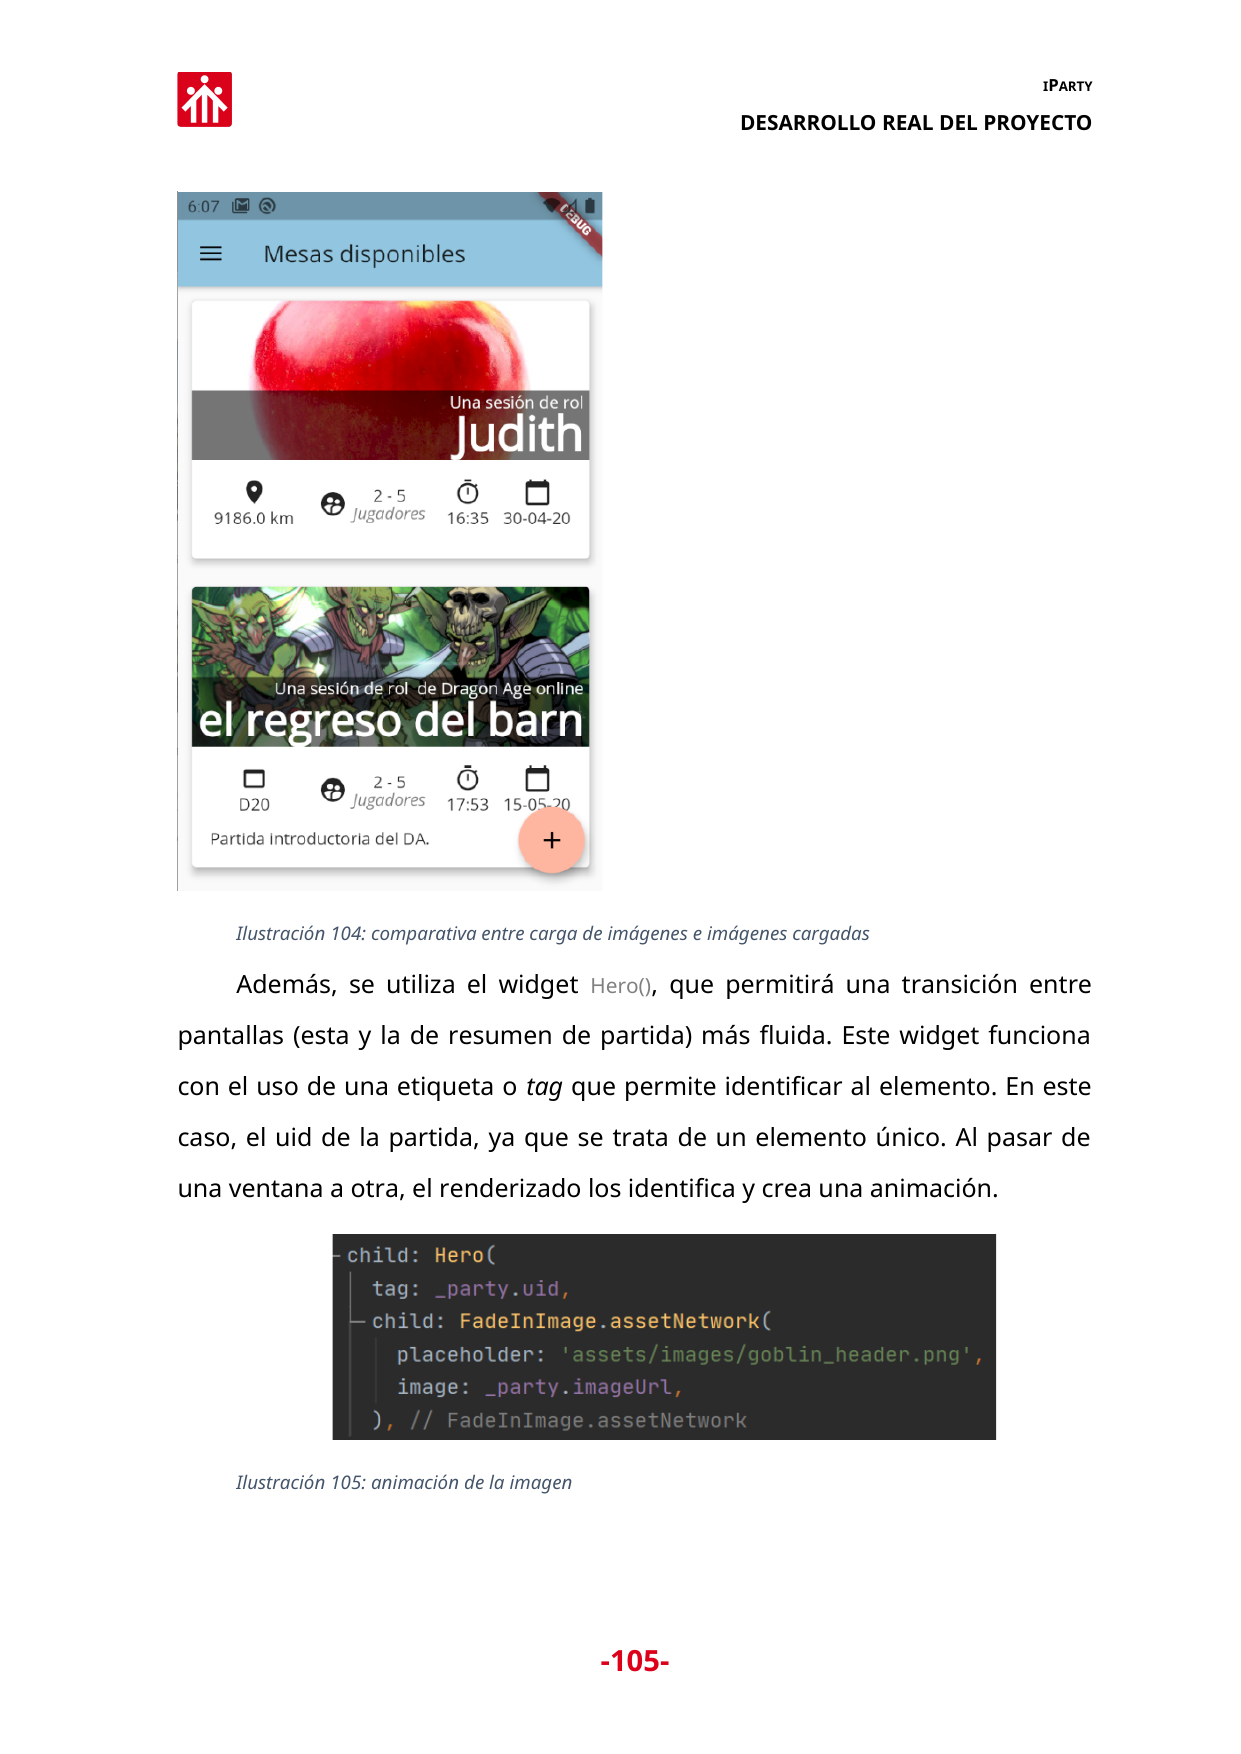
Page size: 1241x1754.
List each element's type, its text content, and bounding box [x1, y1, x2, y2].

picture [177, 191, 603, 891]
picture [332, 1234, 997, 1440]
text Ilustración : animación de la imagen [177, 1469, 1092, 1494]
text Ilustración : comparativa entre carga de imágenes e imágenes cargadas [177, 920, 1092, 946]
picture [177, 72, 232, 127]
text Además, se utiliza el widget Hero(), que permitirá una transición entre pantallas (esta y la de resumen de partida) más fluida. Este widget funciona con el uso de una etiqueta o tag que permite identificar al elemento. En este caso, el uid de la partida, ya que se trata de un elemento único. Al pasar de una ventana a otra, el renderizado los identifica y crea una animación. [177, 967, 1092, 1205]
